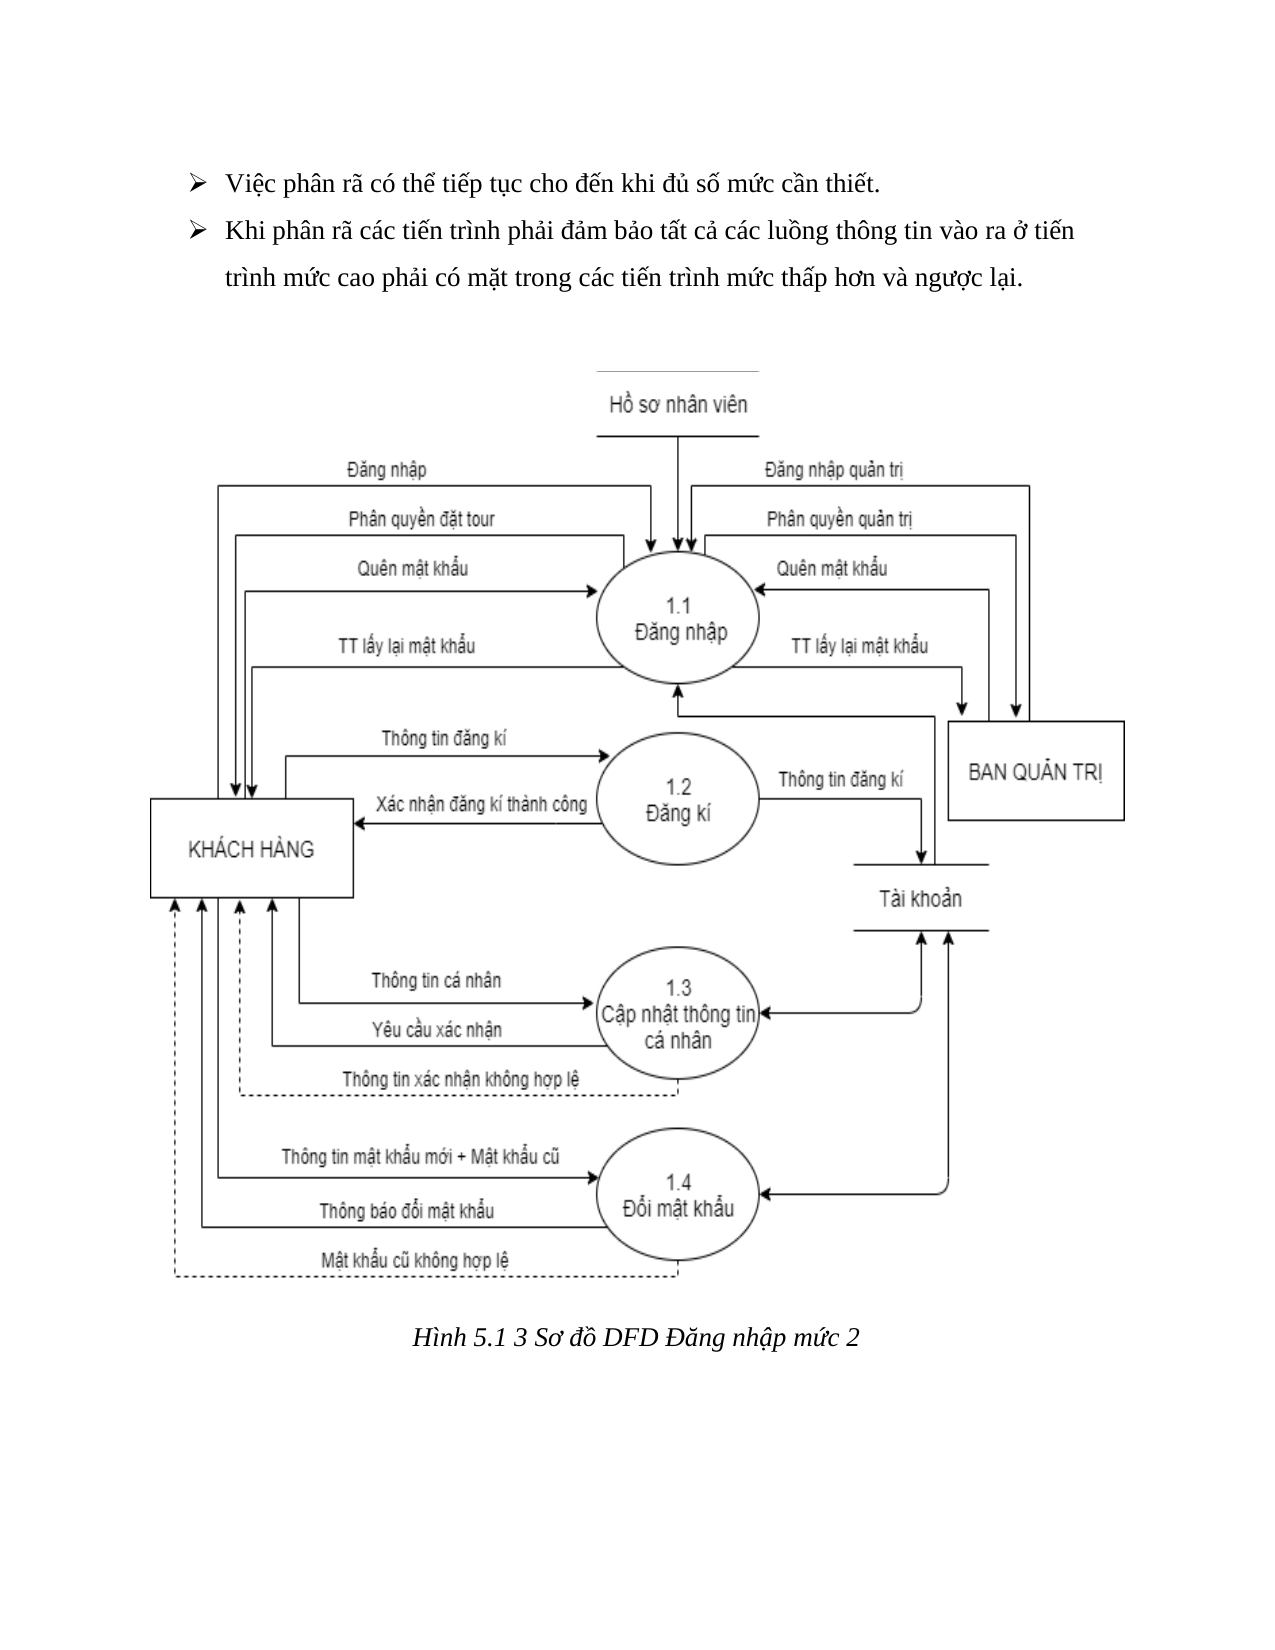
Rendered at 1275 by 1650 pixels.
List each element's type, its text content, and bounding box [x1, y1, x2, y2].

list Khi phân rã các tiến trình phải đảm bảo tất cả các luồng thông tin vào ra ở tiến trình mức cao phải có mặt trong các tiến trình mức thấp hơn và ngược lại. [187, 214, 1125, 292]
list Việc phân rã có thể tiếp tục cho đến khi đủ số mức cần thiết. [187, 167, 1125, 199]
text Hình 5.1 3 Sơ đồ DFD Đăng nhập mức 2 [150, 1321, 1125, 1352]
picture [150, 371, 1125, 1291]
